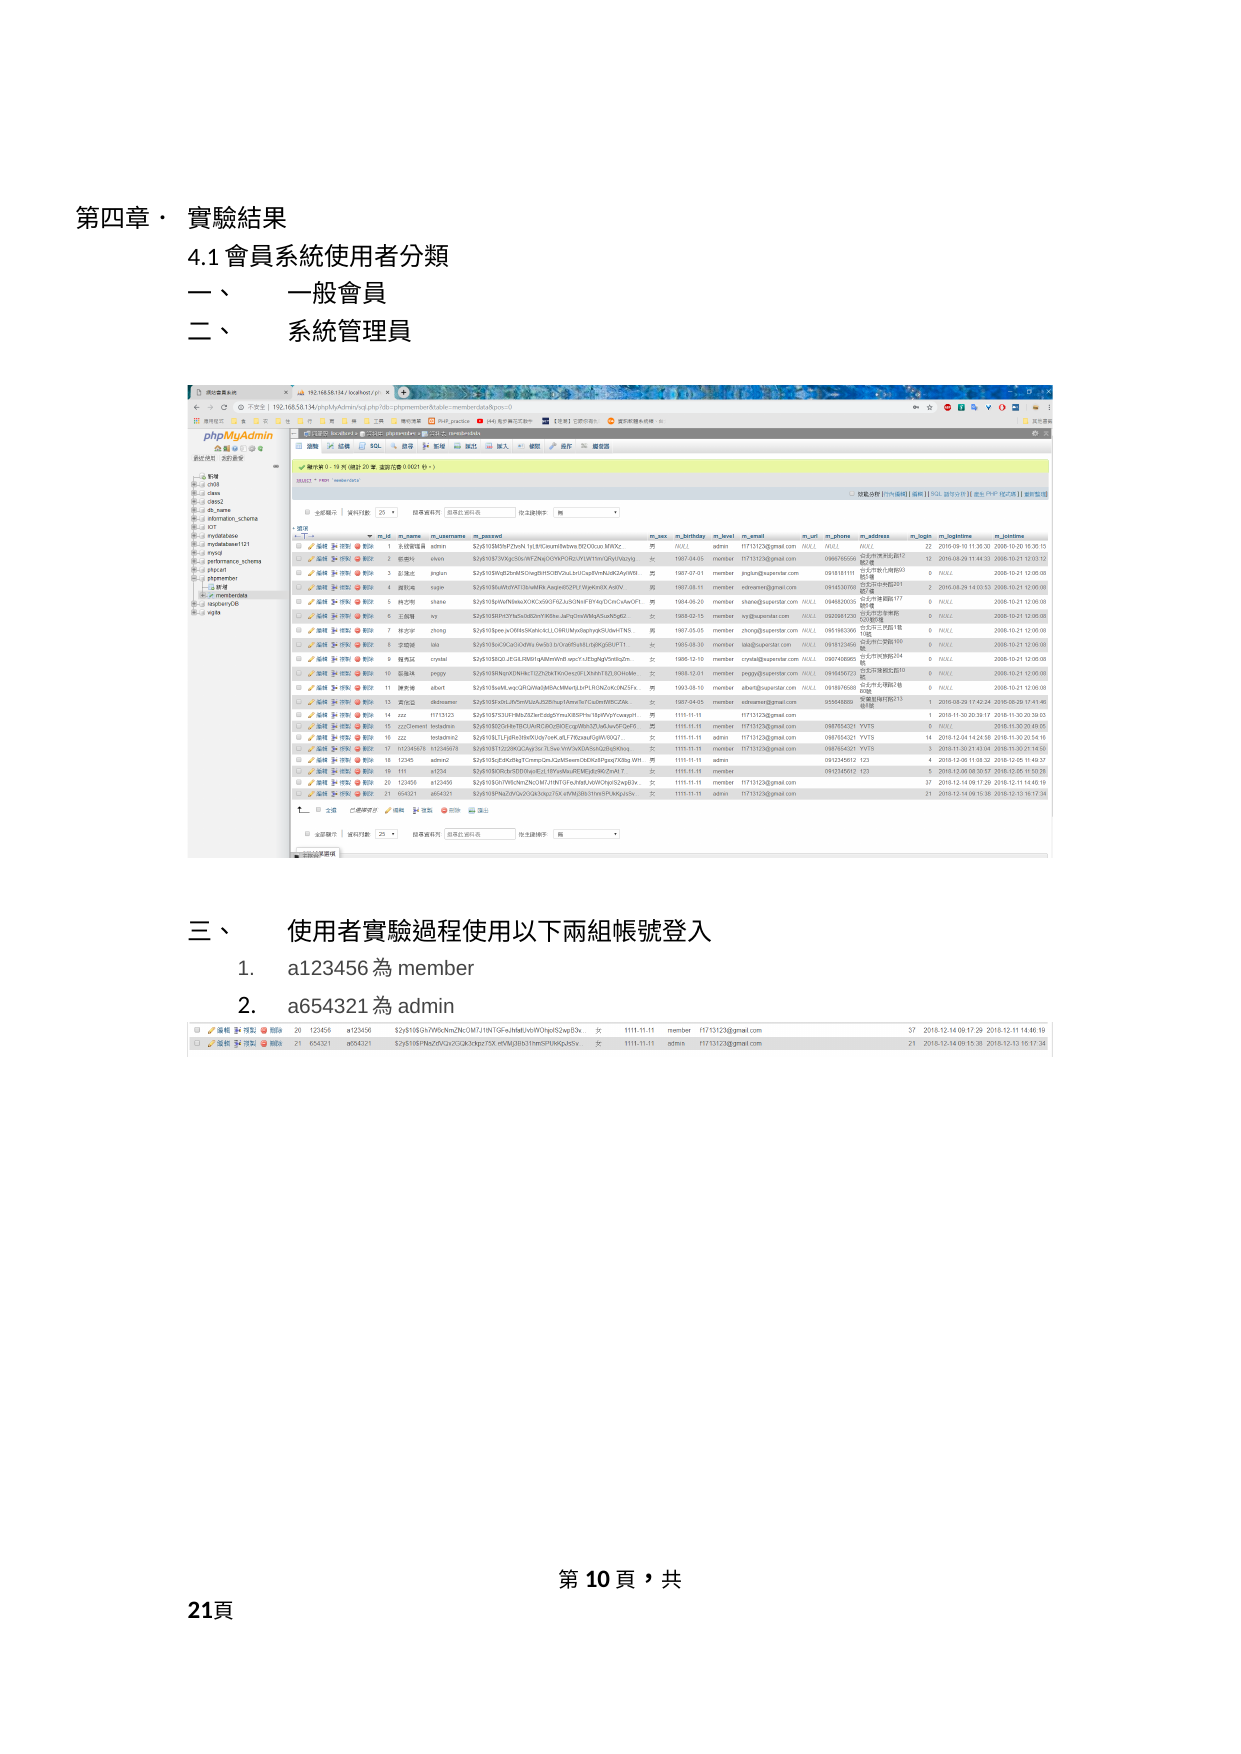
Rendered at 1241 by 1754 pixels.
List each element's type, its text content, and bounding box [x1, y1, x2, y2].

picture [187, 1022, 1053, 1057]
list a123456為member [237, 948, 1053, 985]
list a654321為admin [237, 985, 1053, 1022]
list 使用者實驗過程使用以下兩組帳號登入 [187, 910, 1053, 948]
text 實驗結果 [75, 198, 1053, 235]
list 一般會員 [187, 273, 1053, 310]
list 4.1會員系統使用者分類 [187, 235, 1053, 273]
list 系統管理員 [187, 310, 1053, 348]
picture [187, 385, 1053, 858]
